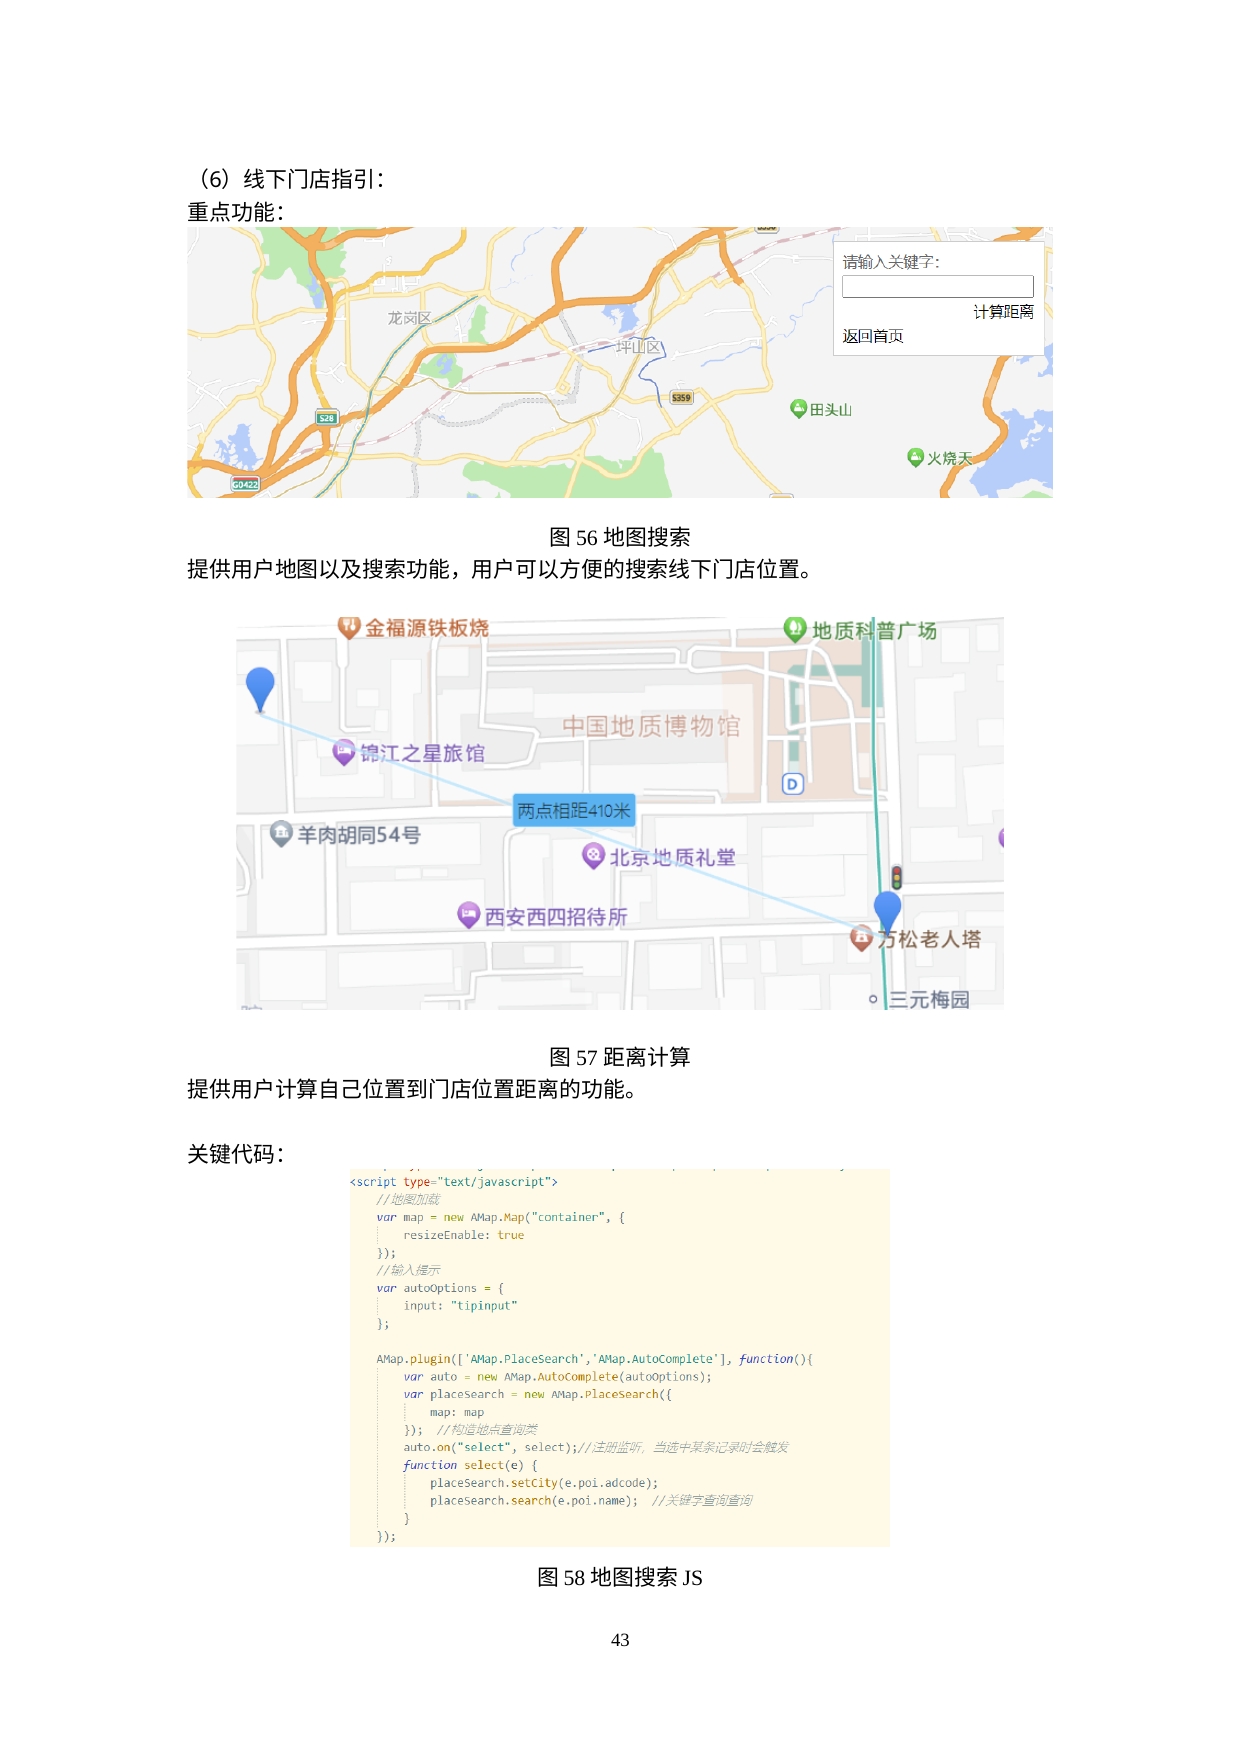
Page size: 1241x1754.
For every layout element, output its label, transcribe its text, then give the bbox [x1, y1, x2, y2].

list 图58 地图搜索JS [187, 1559, 1053, 1592]
picture [236, 617, 1004, 1010]
list 提供用户地图以及搜索功能，用户可以方便的搜索线下门店位置。 [187, 552, 1053, 584]
list 重点功能： [187, 194, 1053, 227]
list 图57 距离计算 [187, 1039, 1053, 1072]
picture [350, 1169, 890, 1547]
list 关键代码： [187, 1137, 1053, 1169]
list 提供用户计算自己位置到门店位置距离的功能。 [187, 1072, 1053, 1104]
list （6）线下门店指引： [187, 162, 1053, 194]
picture [187, 227, 1053, 498]
list 图56 地图搜索 [187, 519, 1053, 552]
